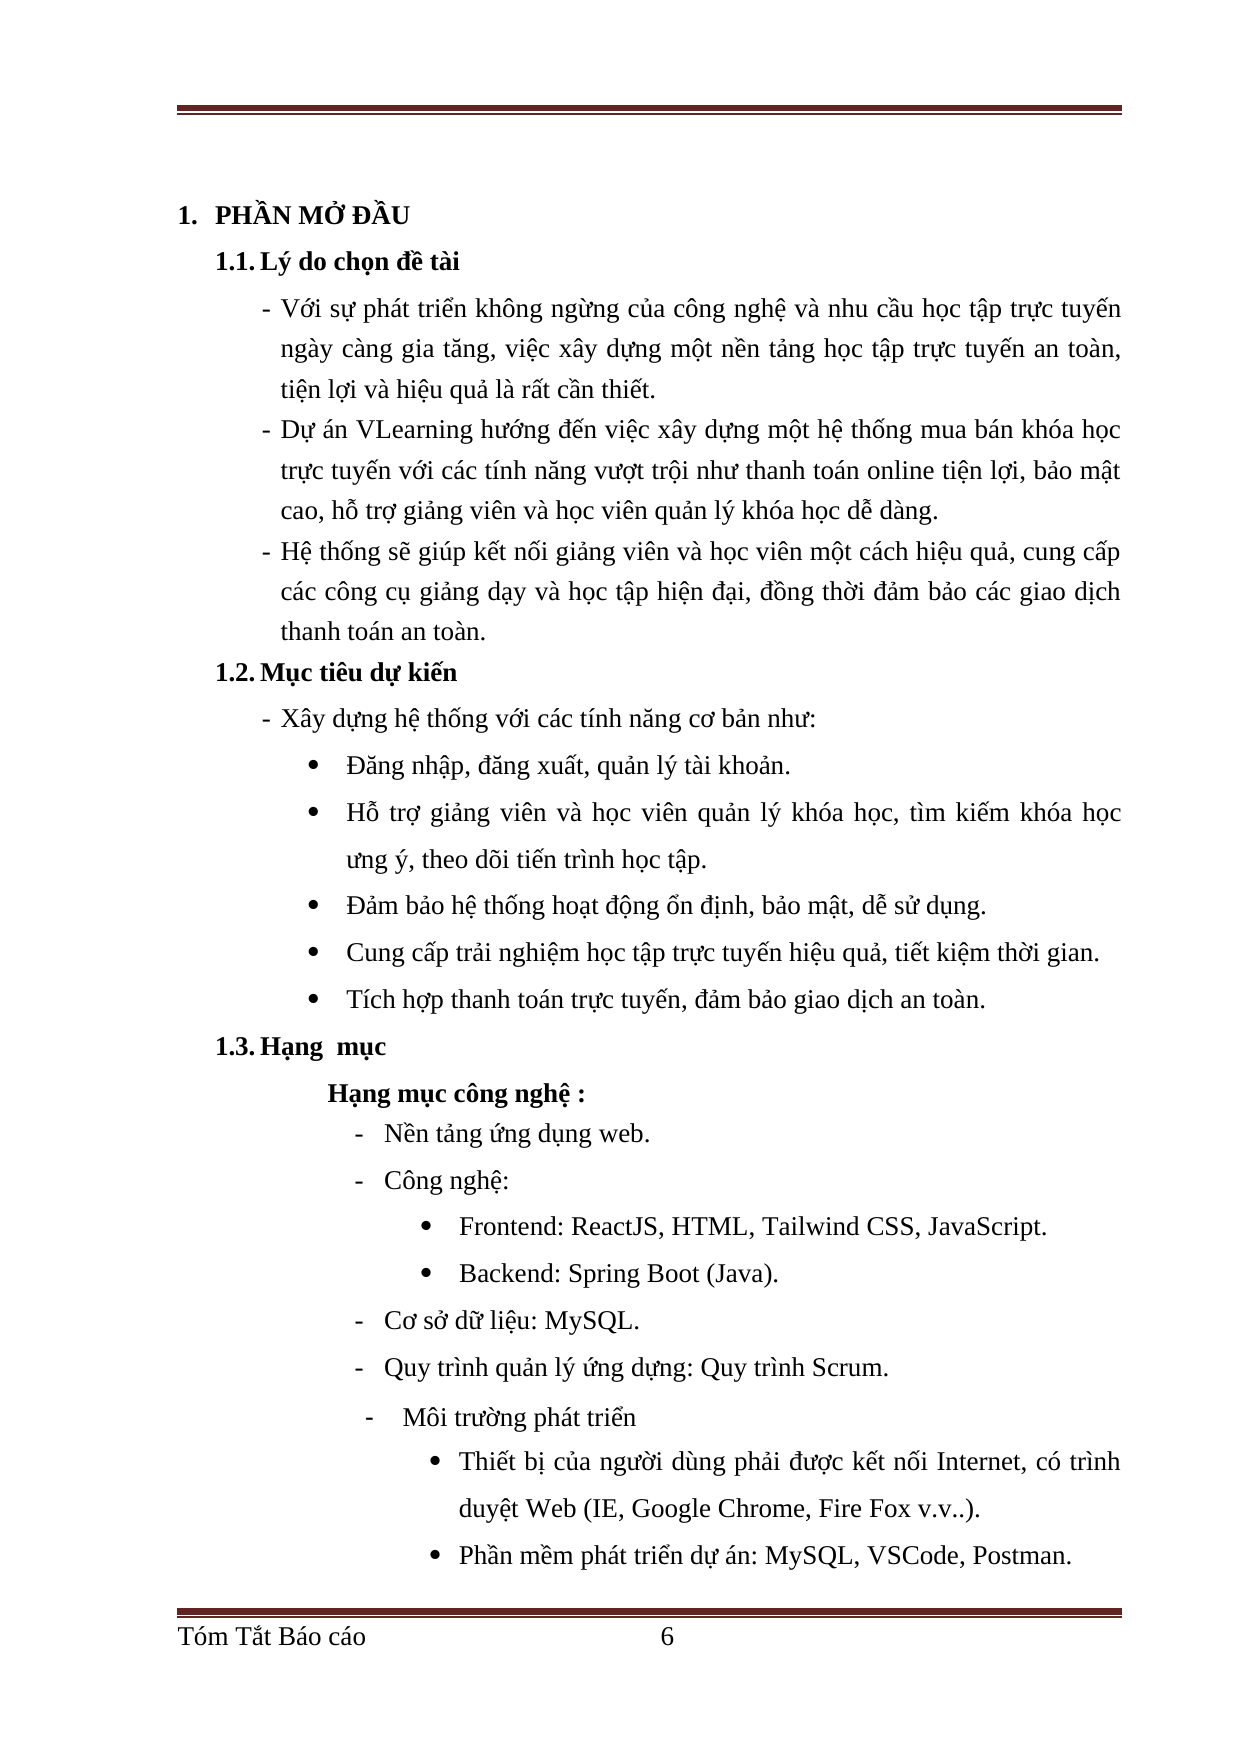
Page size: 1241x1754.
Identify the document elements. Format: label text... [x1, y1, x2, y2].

list Dự án VLearning hướng đến việc xây dựng một hệ thống mua bán khóa học trực tuyến với các tính năng vượt trội như thanh toán online tiện lợi, bảo mật cao, hỗ trợ giảng viên và học viên quản lý khóa học dễ dàng. [262, 413, 1122, 525]
list Thiết bị của người dùng phải được kết nối Internet, có trình duyệt Web (IE, Google Chrome, Fire Fox v.v..). [430, 1446, 1122, 1523]
list PHẦN MỞ ĐẦU [177, 199, 1122, 230]
list Hạng mục [215, 1030, 1122, 1061]
list Phần mềm phát triển dự án: MySQL, VSCode, Postman. [430, 1539, 1122, 1570]
list Công nghệ: [354, 1164, 1122, 1195]
list Frontend: ReactJS, HTML, Tailwind CSS, JavaScript. [421, 1211, 1122, 1242]
list Nền tảng ứng dụng web. [354, 1117, 1122, 1148]
list Hỗ trợ giảng viên và học viên quản lý khóa học, tìm kiếm khóa học ưng ý, theo dõi tiến trình học tập. [308, 796, 1122, 874]
list Cung cấp trải nghiệm học tập trực tuyến hiệu quả, tiết kiệm thời gian. [308, 936, 1122, 968]
list Đăng nhập, đăng xuất, quản lý tài khoản. [308, 749, 1122, 780]
list Môi trường phát triển [365, 1398, 1122, 1434]
list Tích hợp thanh toán trực tuyến, đảm bảo giao dịch an toàn. [308, 983, 1122, 1014]
list Lý do chọn đề tài [215, 245, 1122, 277]
text Hạng mục công nghệ : [290, 1077, 1122, 1108]
list Mục tiêu dự kiến [215, 656, 1122, 687]
list Cơ sở dữ liệu: MySQL. [354, 1304, 1122, 1335]
list Xây dựng hệ thống với các tính năng cơ bản như: [262, 702, 1122, 734]
list Backend: Spring Boot (Java). [421, 1257, 1122, 1289]
list Quy trình quản lý ứng dựng: Quy trình Scrum. [354, 1351, 1122, 1382]
list Đảm bảo hệ thống hoạt động ổn định, bảo mật, dễ sử dụng. [308, 889, 1122, 921]
list Với sự phát triển không ngừng của công nghệ và nhu cầu học tập trực tuyến ngày càng gia tăng, việc xây dựng một nền tảng học tập trực tuyến an toàn, tiện lợi và hiệu quả là rất cần thiết. [262, 292, 1122, 404]
list Hệ thống sẽ giúp kết nối giảng viên và học viên một cách hiệu quả, cung cấp các công cụ giảng dạy và học tập hiện đại, đồng thời đảm bảo các giao dịch thanh toán an toàn. [262, 534, 1122, 647]
